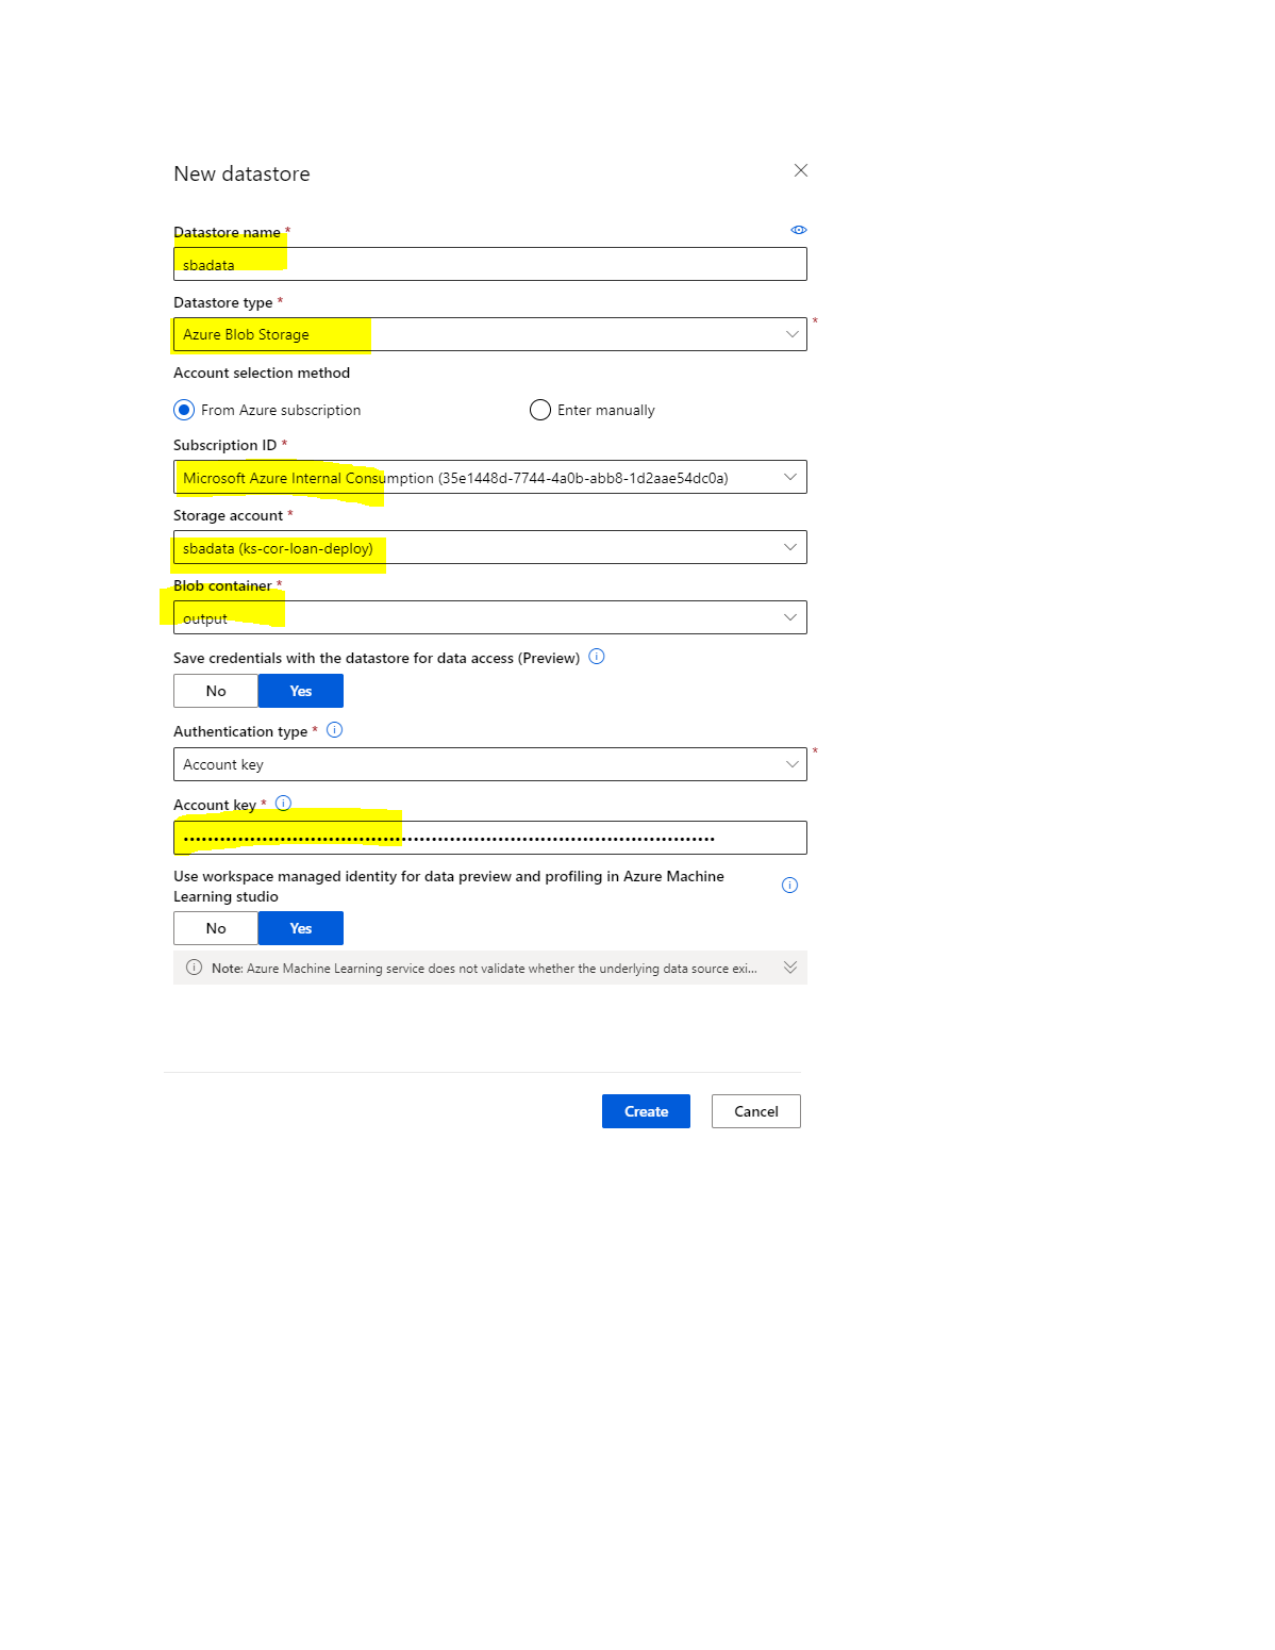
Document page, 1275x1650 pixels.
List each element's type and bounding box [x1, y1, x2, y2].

picture [150, 150, 833, 1156]
